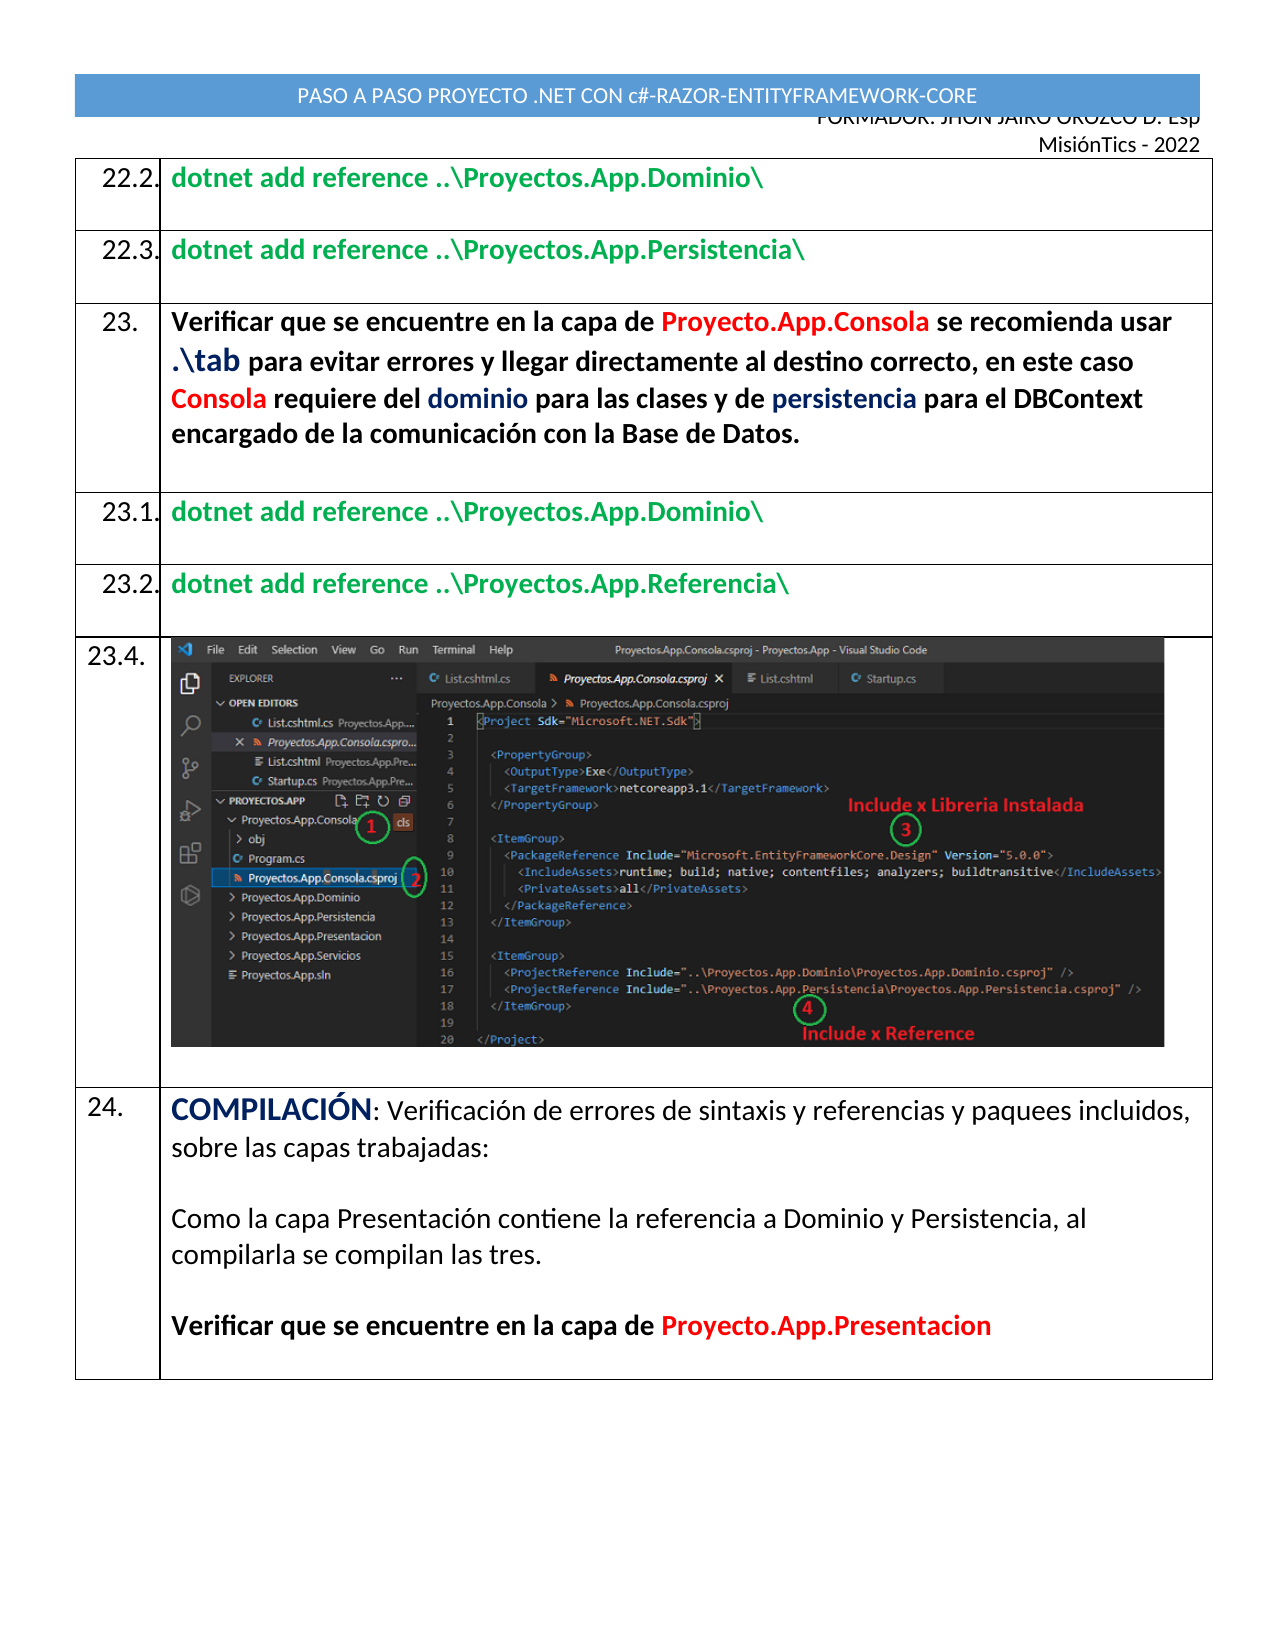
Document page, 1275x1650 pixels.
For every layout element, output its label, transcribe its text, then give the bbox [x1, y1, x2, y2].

table_cell [76, 159, 159, 230]
table_cell Verificar que se encuentre en la capa de Proyecto.App.Consola se recomienda usar .\tab para evitar errores y llegar directamente al destino correcto, en este caso Consola requiere del dominio para las clases y de persistencia para el DBContext encargado de la comunicación con la Base de Datos. [161, 304, 1212, 492]
table_cell [76, 565, 159, 636]
table_cell [76, 638, 159, 1087]
table_cell [76, 1088, 159, 1378]
picture [171, 637, 1165, 1047]
table_cell dotnet add reference ..\Proyectos.App.Referencia\ [161, 565, 1212, 636]
table_cell dotnet add reference ..\Proyectos.App.Dominio\ [161, 493, 1212, 564]
table_cell [76, 304, 159, 492]
table_cell dotnet add reference ..\Proyectos.App.Dominio\ [161, 159, 1212, 230]
table_cell [76, 493, 159, 564]
table_cell [161, 638, 1212, 1087]
table_cell dotnet add reference ..\Proyectos.App.Persistencia\ [161, 231, 1212, 302]
table_cell [76, 231, 159, 302]
table_cell COMPILACIÓN: Verificación de errores de sintaxis y referencias y paquees incluidos, sobre las capas trabajadas: Como la capa Presentación contiene la referencia a Dominio y Persistencia, al compilarla se compilan las tres. Verificar que se encuentre en la capa de Proyecto.App.Presentacion [161, 1088, 1212, 1378]
